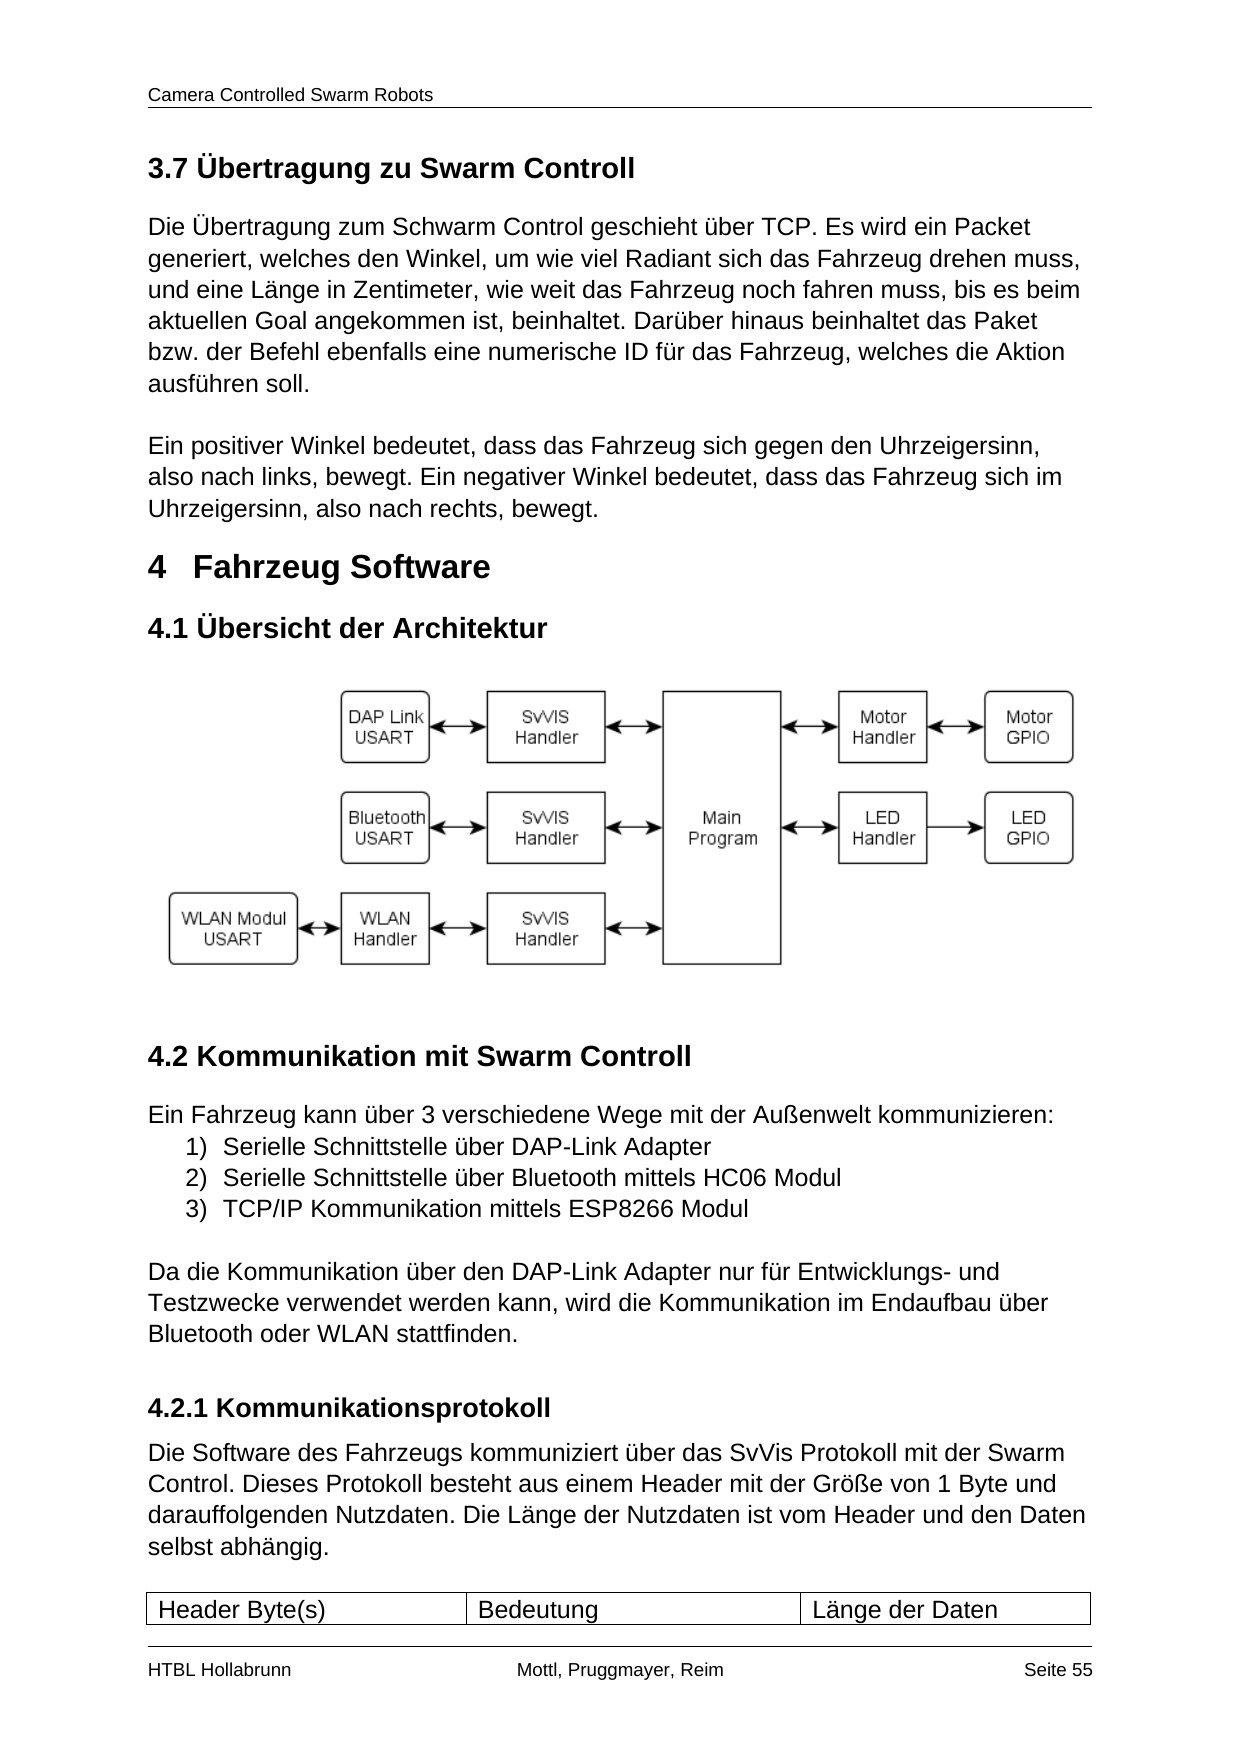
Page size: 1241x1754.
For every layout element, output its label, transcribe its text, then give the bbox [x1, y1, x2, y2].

subtitle Kommunikation mit Swarm Controll [148, 1039, 1092, 1073]
text Die Übertragung zum Schwarm Control geschieht über TCP. Es wird ein Packet generiert, welches den Winkel, um wie viel Radiant sich das Fahrzeug drehen muss, und eine Länge in Zentimeter, wie weit das Fahrzeug noch fahren muss, bis es beim aktuellen Goal angekommen ist, beinhaltet. Darüber hinaus beinhaltet das Paket bzw. der Befehl ebenfalls eine numerische ID für das Fahrzeug, welches die Aktion ausführen soll. [148, 210, 1092, 397]
list Serielle Schnittstelle über DAP-Link Adapter [185, 1129, 1092, 1160]
subtitle Übersicht der Architektur [148, 611, 1092, 644]
text Die Software des Fahrzeugs kommuniziert über das SvVis Protokoll mit der Swarm Control. Dieses Protokoll besteht aus einem Header mit der Größe von 1 Byte und darauffolgenden Nutzdaten. Die Länge der Nutzdaten ist vom Header und den Daten selbst abhängig. [148, 1435, 1092, 1560]
table_header Länge der Daten [801, 1593, 1090, 1624]
subtitle Übertragung zu Swarm Controll [148, 151, 1092, 185]
subtitle Kommunikationsprotokoll [148, 1392, 1092, 1423]
list TCP/IP Kommunikation mittels ESP8266 Modul [185, 1192, 1092, 1223]
table_header Bedeutung [467, 1593, 800, 1624]
picture [147, 669, 1093, 983]
text Ein positiver Winkel bedeutet, dass das Fahrzeug sich gegen den Uhrzeigersinn, also nach links, bewegt. Ein negativer Winkel bedeutet, dass das Fahrzeug sich im Uhrzeigersinn, also nach rechts, bewegt. [148, 429, 1092, 522]
text Da die Kommunikation über den DAP-Link Adapter nur für Entwicklungs- und Testzwecke verwendet werden kann, wird die Kommunikation im Endaufbau über Bluetooth oder WLAN stattfinden. [148, 1254, 1092, 1348]
subtitle Fahrzeug Software [148, 547, 1092, 586]
table_header Header Byte(s) [147, 1593, 466, 1624]
list Serielle Schnittstelle über Bluetooth mittels HC06 Modul [185, 1160, 1092, 1192]
text Ein Fahrzeug kann über 3 verschiedene Wege mit der Außenwelt kommunizieren: [148, 1098, 1092, 1129]
